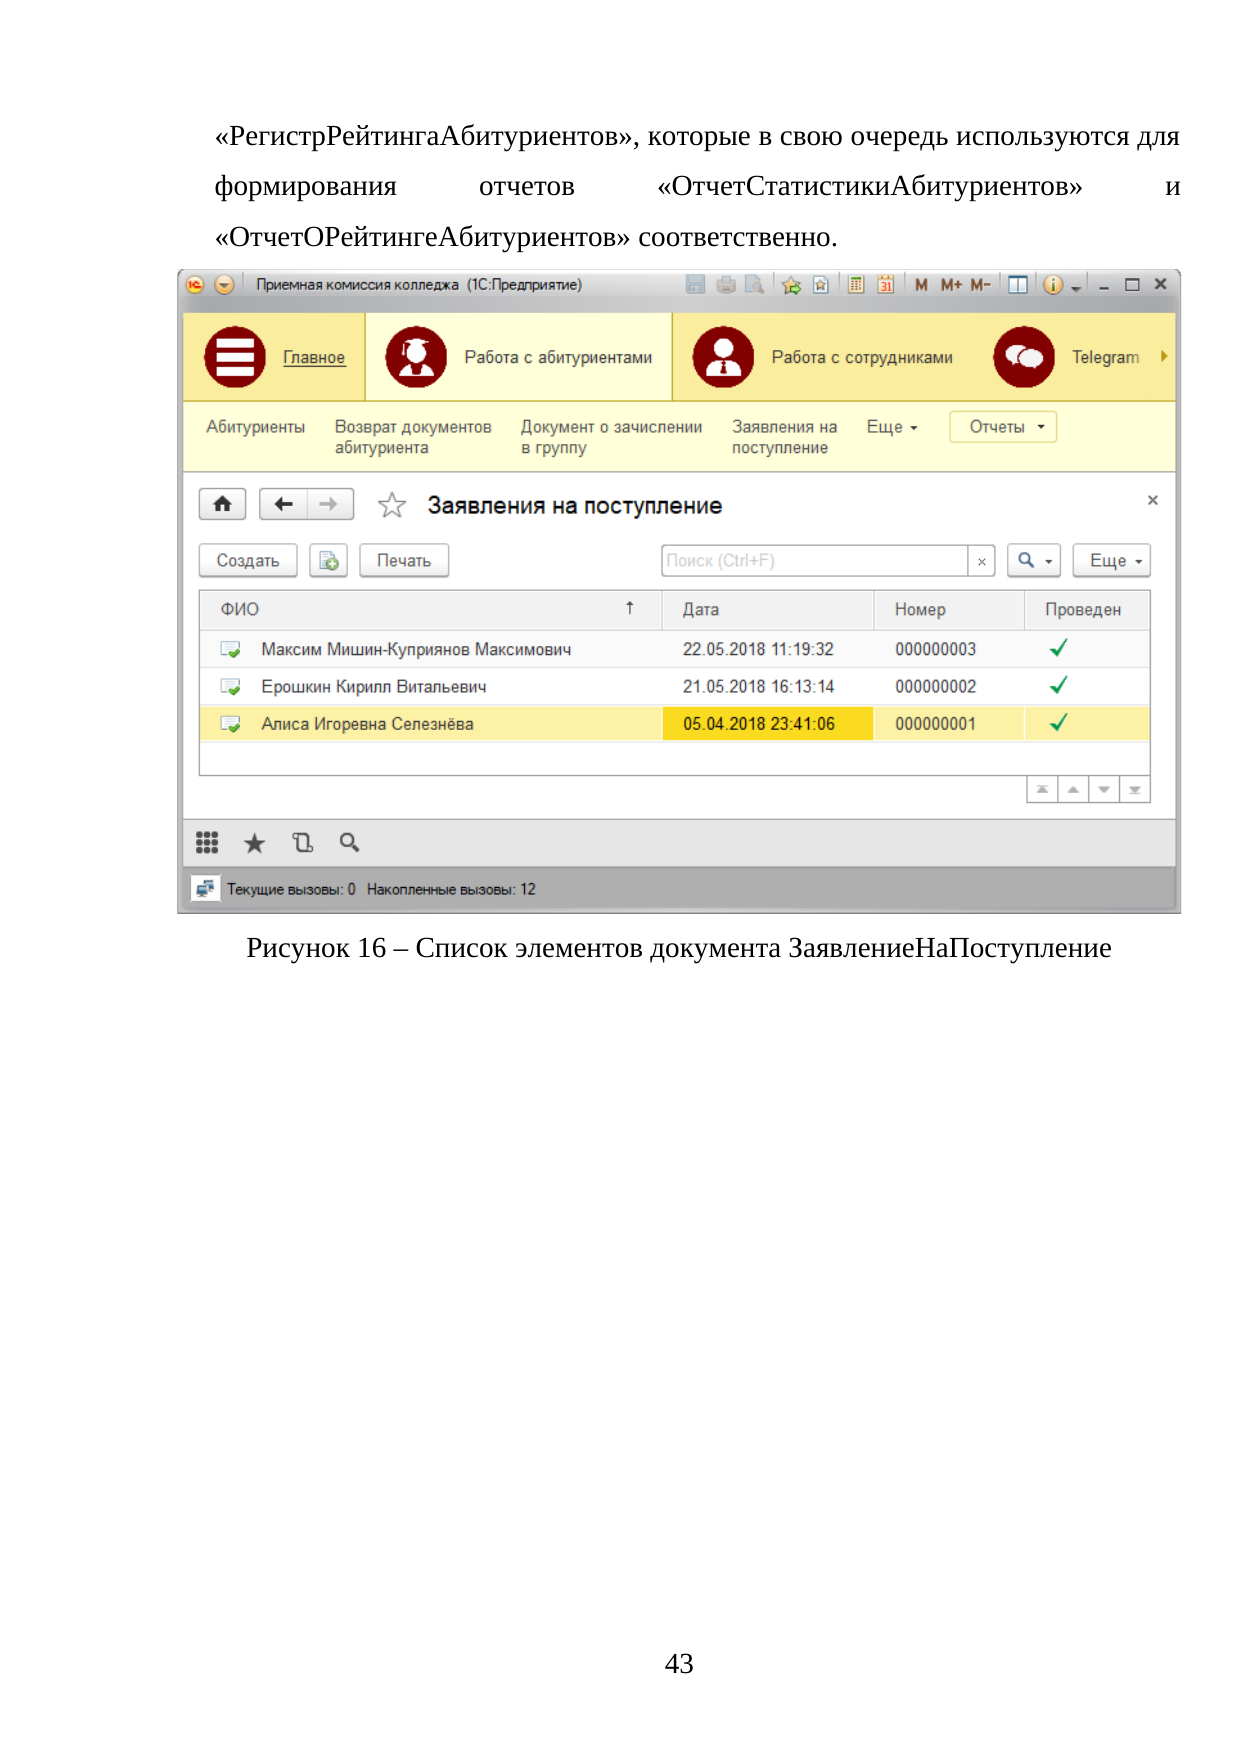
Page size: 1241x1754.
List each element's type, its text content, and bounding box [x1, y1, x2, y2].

text Рисунок 16 – Список элементов документа ЗаявлениеНаПоступление [177, 930, 1181, 963]
picture [177, 269, 1182, 914]
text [214, 118, 1181, 252]
